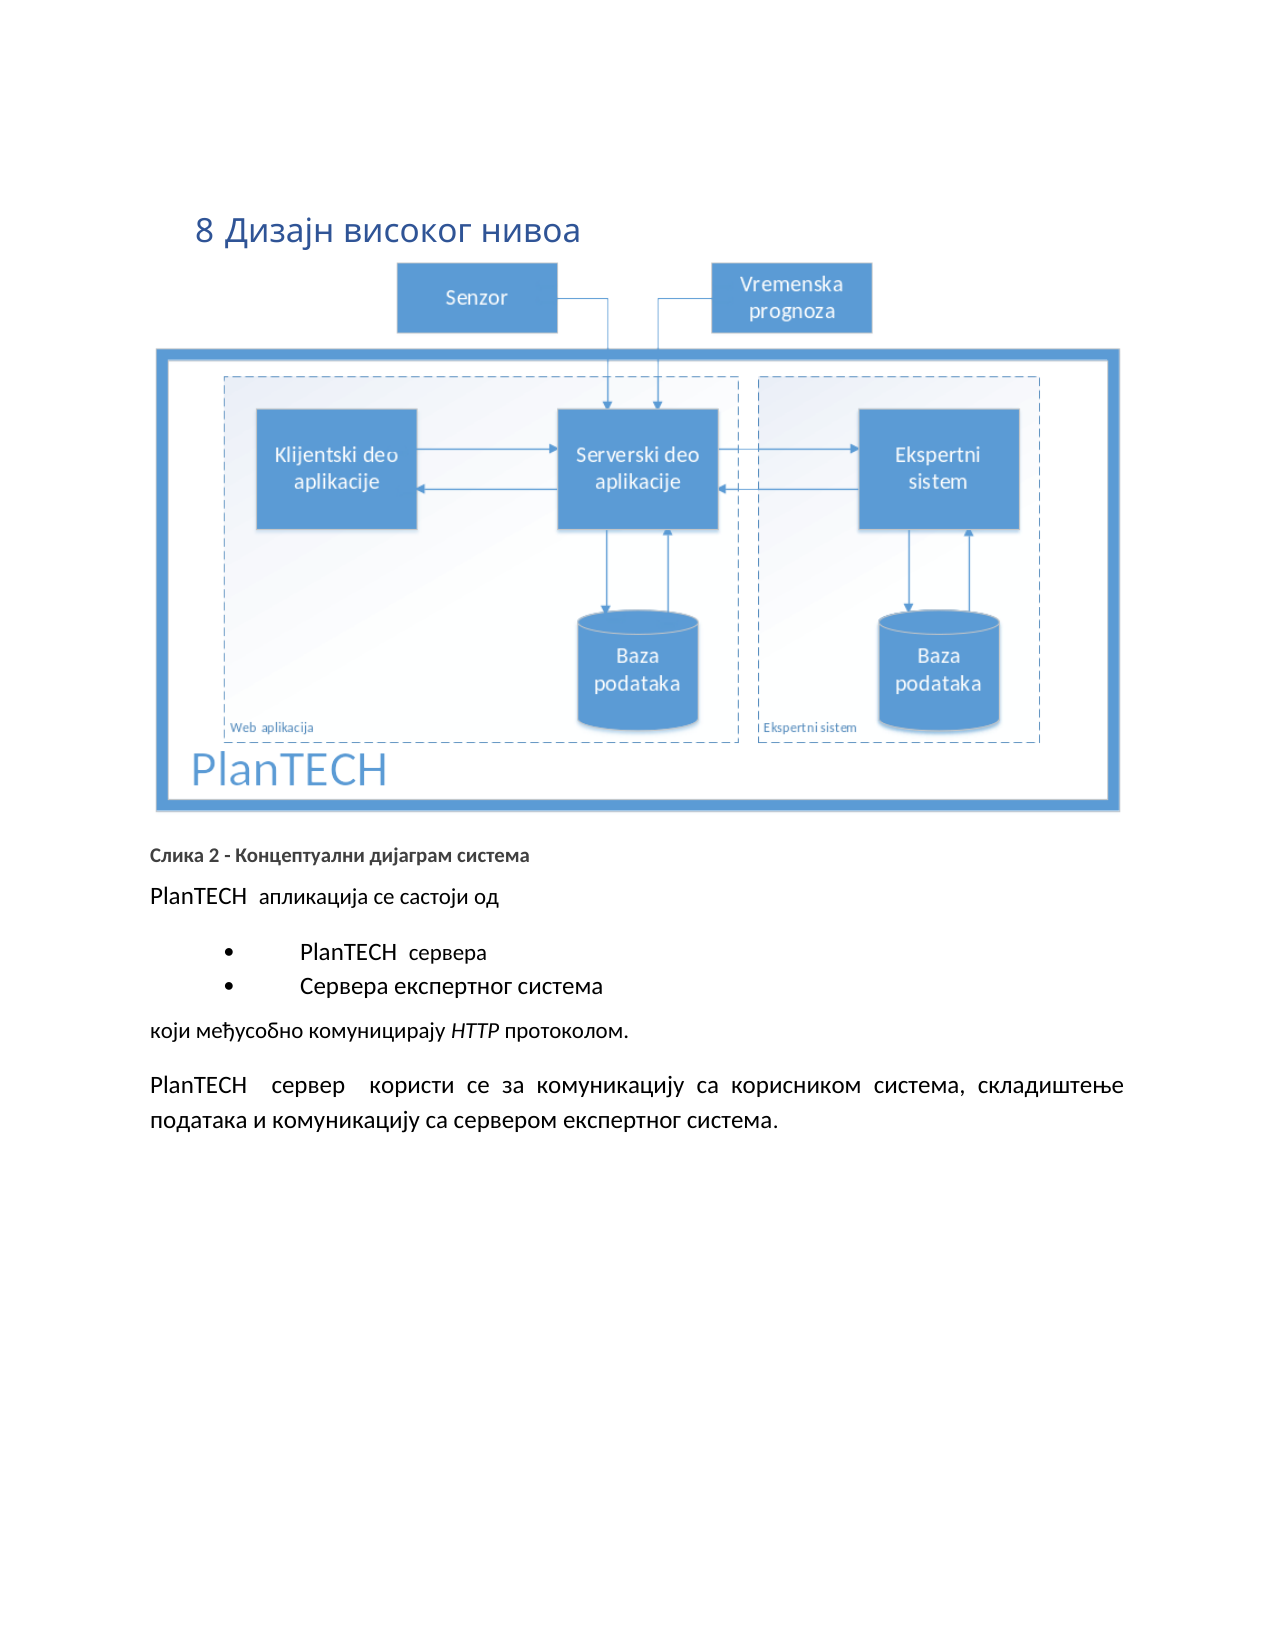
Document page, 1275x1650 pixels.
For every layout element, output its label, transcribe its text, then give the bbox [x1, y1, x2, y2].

list PlanTECH сервера [225, 936, 1125, 967]
text Слика 2 - Концептуални дијаграм система [150, 843, 1125, 868]
list Сервера експертног система [225, 970, 1125, 1000]
text PlanTECH апликација се састоји од [150, 881, 1125, 911]
text PlanTECH сервер користи се за комуникацију са корисником система, складиштење података и комуникацију са сервером експертног система. [150, 1069, 1125, 1134]
text који међусобно комуницирају HTTP протоколом. [150, 1016, 1125, 1044]
subtitle Дизајн високог нивоа [195, 207, 1125, 253]
